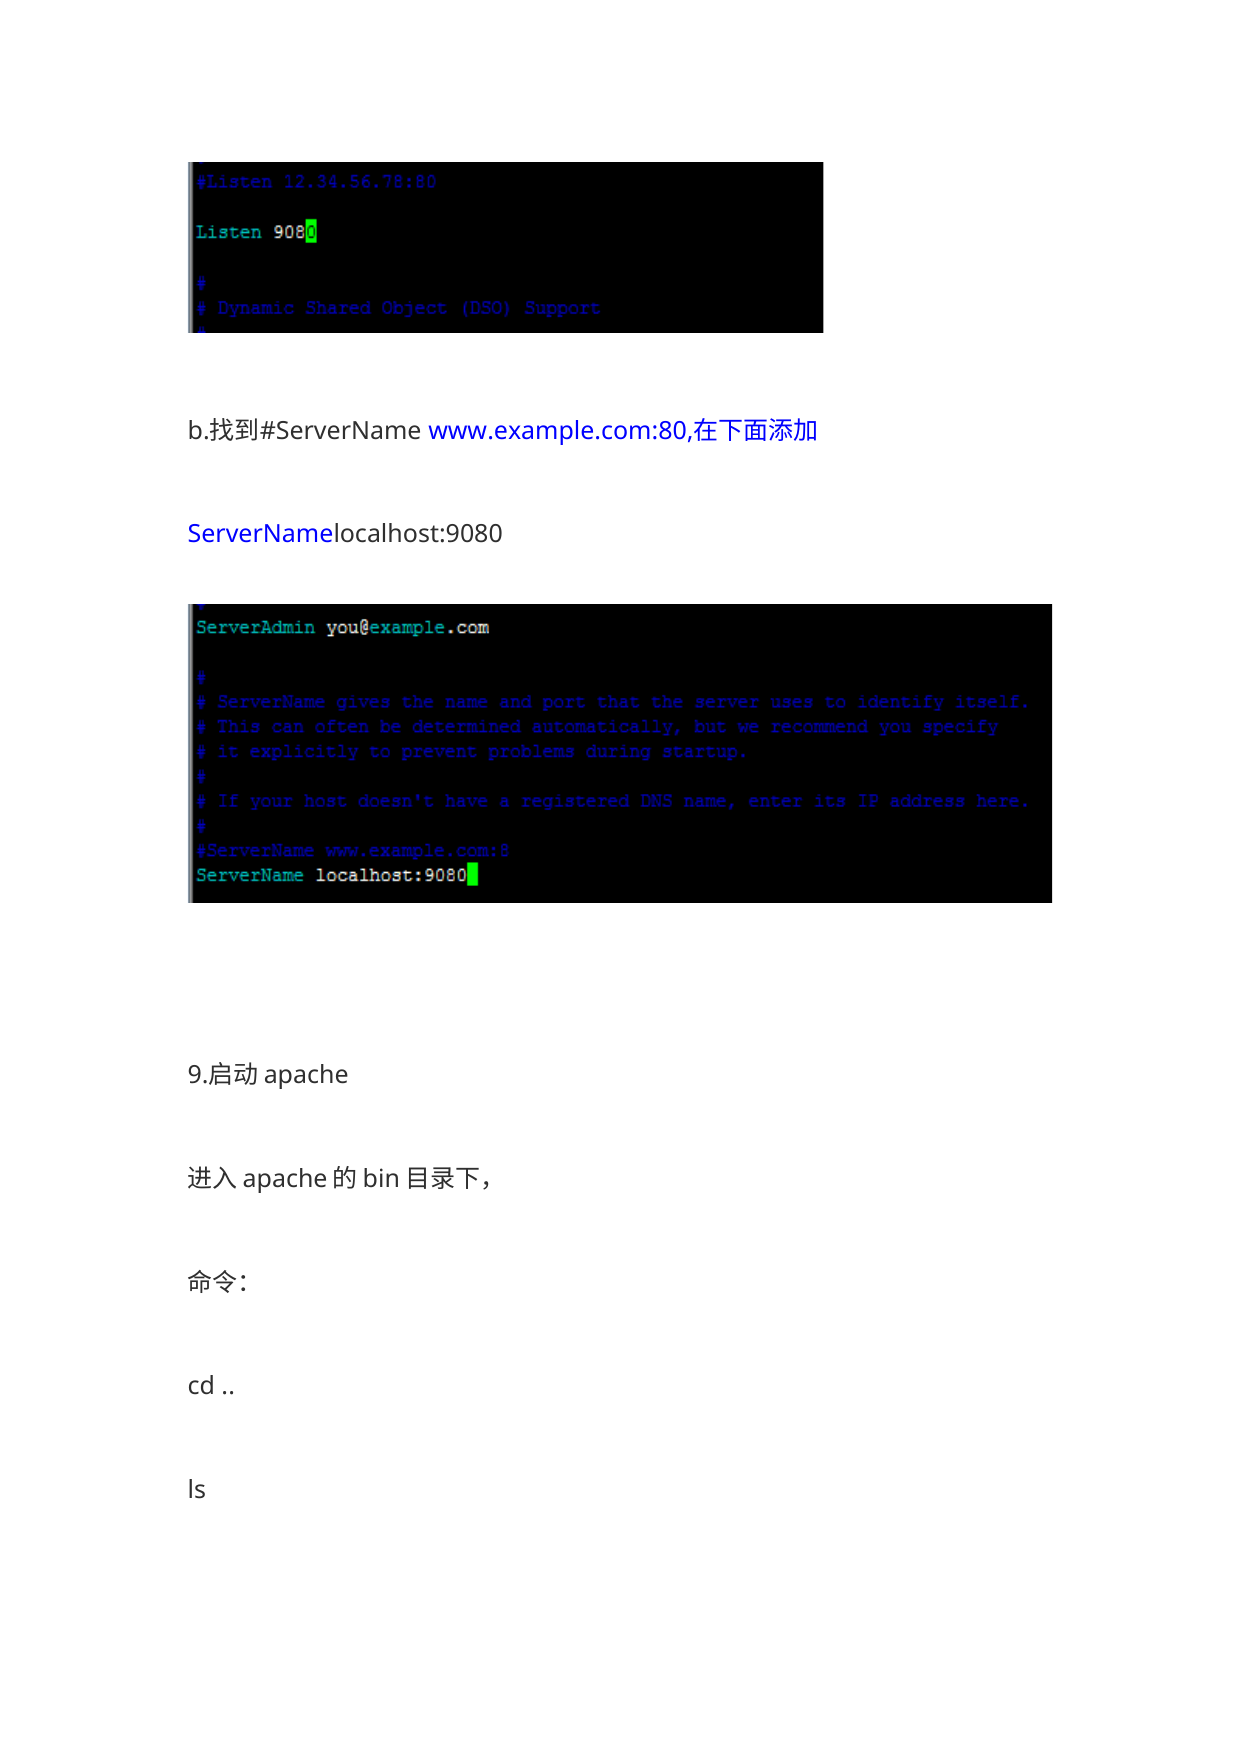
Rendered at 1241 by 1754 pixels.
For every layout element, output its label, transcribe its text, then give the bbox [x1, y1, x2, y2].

text 进入apache的bin目录下， [187, 1144, 1053, 1209]
text ServerNamelocalhost:9080 [187, 500, 1053, 565]
text 9.启动apache [187, 1040, 1053, 1105]
text cd .. [187, 1352, 1053, 1417]
text 命令： [187, 1248, 1053, 1313]
picture [187, 162, 824, 333]
text b.找到#ServerName www.example.com:80,在下面添加 [187, 396, 1053, 461]
text ls [187, 1456, 1053, 1521]
picture [187, 604, 1053, 903]
